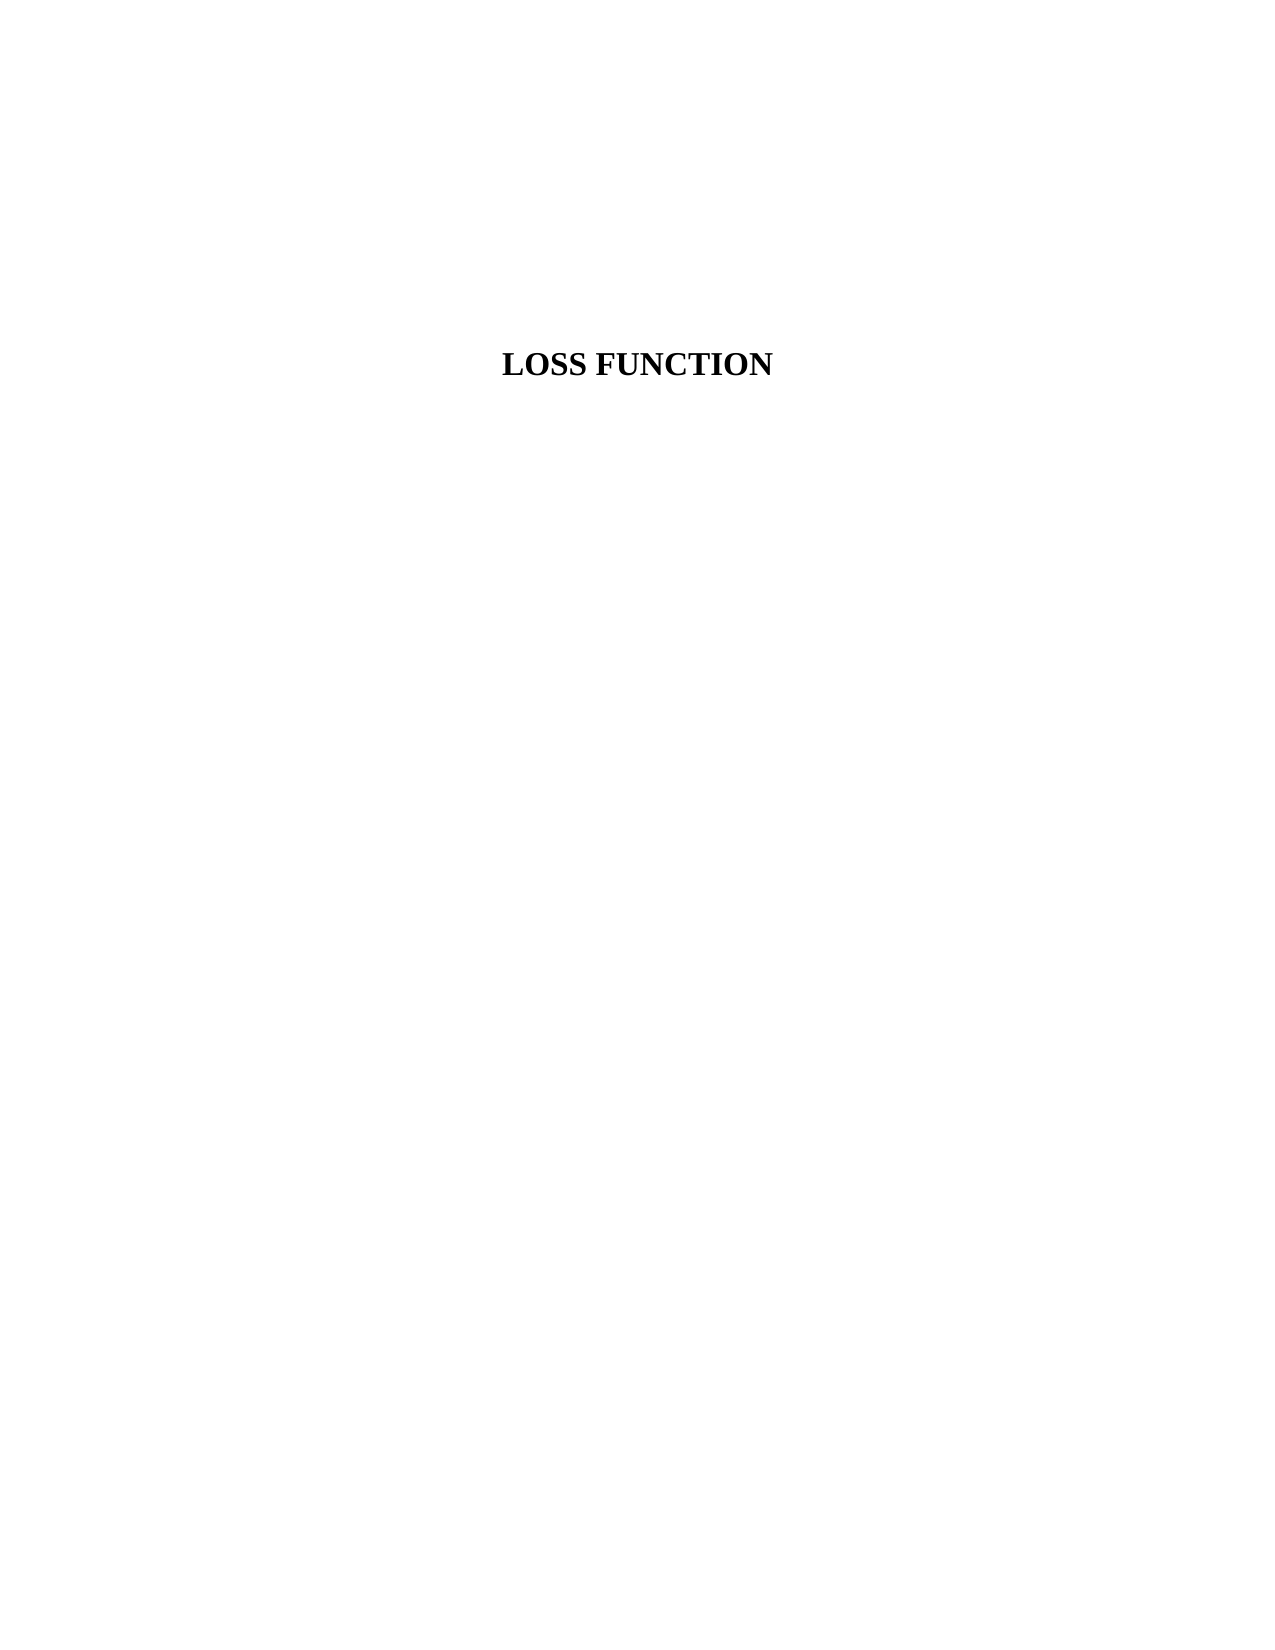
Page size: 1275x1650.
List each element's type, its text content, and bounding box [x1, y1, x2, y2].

text LOSS FUNCTION [150, 345, 1125, 383]
